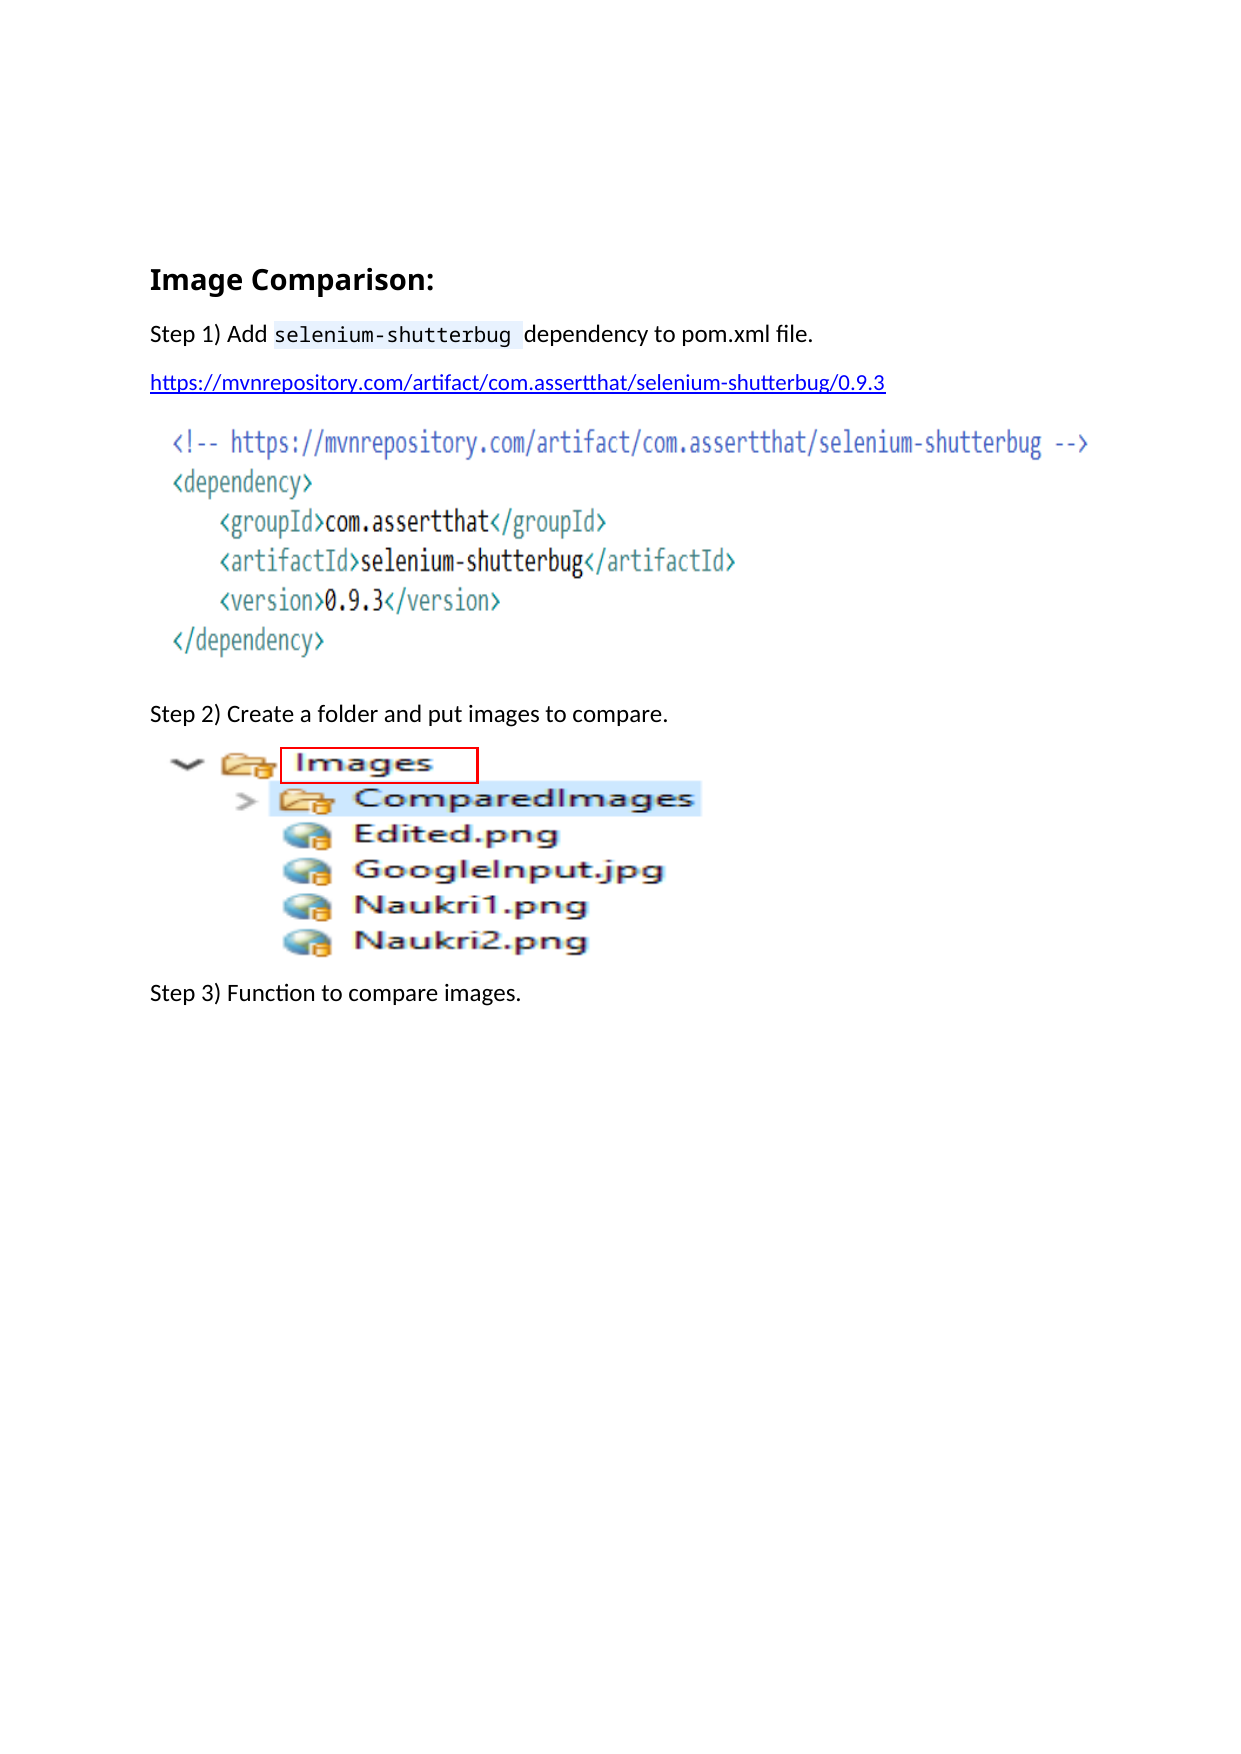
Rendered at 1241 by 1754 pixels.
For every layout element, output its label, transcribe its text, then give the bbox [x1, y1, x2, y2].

text https://mvnrepository.com/artifact/com.assertthat/selenium-shutterbug/0.9.3 [150, 368, 1090, 396]
text Step 1) Add selenium-shutterbug dependency to pom.xml file. [150, 318, 1090, 349]
text Image Comparison: [150, 259, 1090, 299]
text Step 2) Create a folder and put images to compare. [150, 698, 1090, 728]
picture [150, 747, 721, 959]
picture [150, 415, 1132, 679]
text Step 3) Function to compare images. [150, 977, 1090, 1008]
picture [282, 749, 476, 782]
